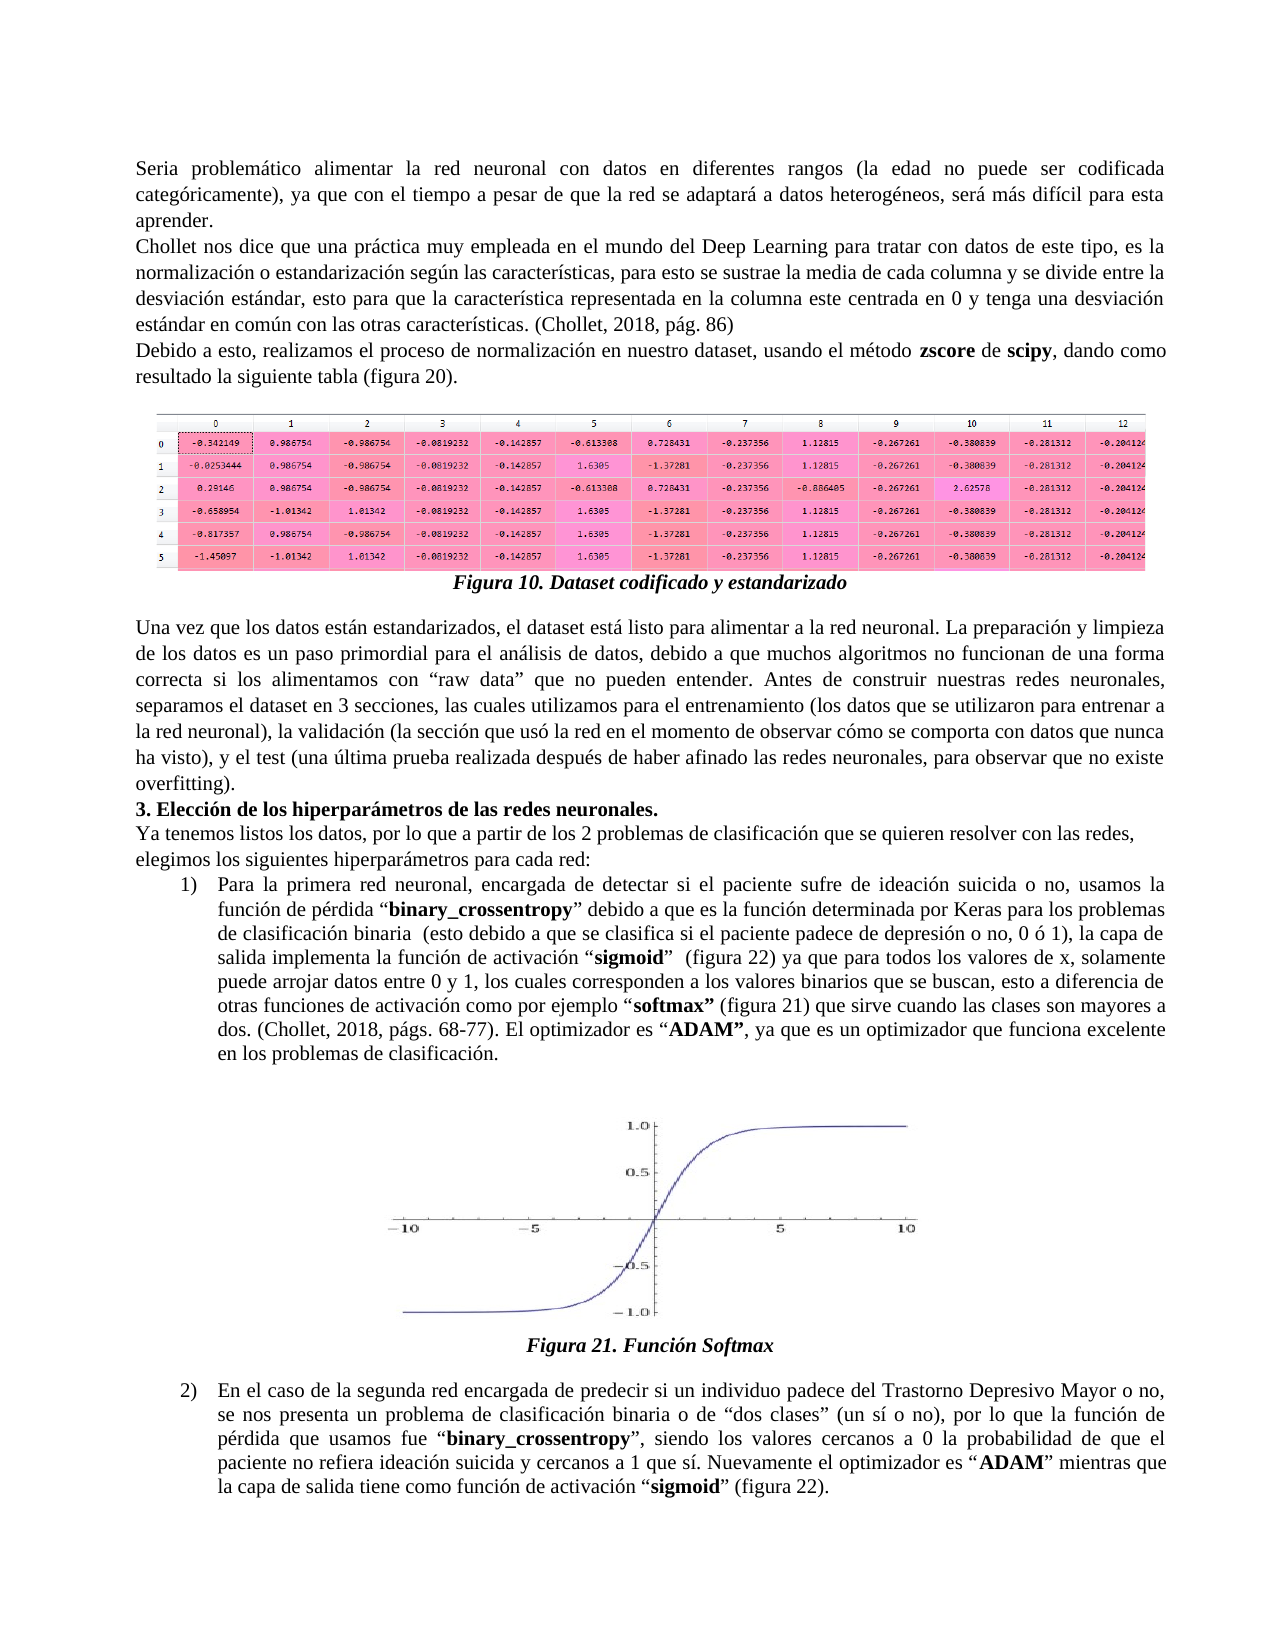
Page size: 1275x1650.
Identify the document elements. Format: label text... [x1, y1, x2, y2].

picture [373, 1097, 929, 1329]
text Ya tenemos listos los datos, por lo que a partir de los 2 problemas de clasificación que se quieren resolver con las redes, elegimos los siguientes hiperparámetros para cada red: [135, 821, 1167, 871]
subtitle 3. Elección de los hiperparámetros de las redes neuronales. [135, 796, 1167, 821]
text Seria problemático alimentar la red neuronal con datos en diferentes rangos (la edad no puede ser codificada categóricamente), ya que con el tiempo a pesar de que la red se adaptará a datos heterogéneos, será más difícil para esta aprender. [135, 156, 1167, 232]
list Para la primera red neuronal, encargada de detectar si el paciente sufre de ideación suicida o no, usamos la función de pérdida “binary_crossentropy” debido a que es la función determinada por Keras para los problemas de clasificación binaria (esto debido a que se clasifica si el paciente padece de depresión o no, 0 ó 1), la capa de salida implementa la función de activación “sigmoid” (figura 22) ya que para todos los valores de x, solamente puede arrojar datos entre 0 y 1, los cuales corresponden a los valores binarios que se buscan, esto a diferencia de otras funciones de activación como por ejemplo “softmax” (figura 21) que sirve cuando las clases son mayores a dos.. El optimizador es “ADAM”, ya que es un optimizador que funciona excelente en los problemas de clasificación. [180, 872, 1167, 1065]
picture [156, 413, 1146, 571]
text Una vez que los datos están estandarizados, el dataset está listo para alimentar a la red neuronal. La preparación y limpieza de los datos es un paso primordial para el análisis de datos, debido a que muchos algoritmos no funcionan de una forma correcta si los alimentamos con “raw data” que no pueden entender. Antes de construir nuestras redes neuronales, separamos el dataset en 3 secciones, las cuales utilizamos para el entrenamiento (los datos que se utilizaron para entrenar a la red neuronal), la validación (la sección que usó la red en el momento de observar cómo se comporta con datos que nunca ha visto), y el test (una última prueba realizada después de haber afinado las redes neuronales, para observar que no existe overfitting). [135, 615, 1167, 794]
text Figura 21. Función Softmax [135, 1333, 1167, 1357]
text Debido a esto, realizamos el proceso de normalización en nuestro dataset, usando el método zscore de scipy, dando como resultado la siguiente tabla (figura 20). [135, 338, 1167, 388]
list En el caso de la segunda red encargada de predecir si un individuo padece del Trastorno Depresivo Mayor o no, se nos presenta un problema de clasificación binaria o de “dos clases” (un sí o no), por lo que la función de pérdida que usamos fue “binary_crossentropy”, siendo los valores cercanos a 0 la probabilidad de que el paciente no refiera ideación suicida y cercanos a 1 que sí. Nuevamente el optimizador es “ADAM” mientras que la capa de salida tiene como función de activación “sigmoid” (figura 22). [180, 1378, 1167, 1498]
text Chollet nos dice que una práctica muy empleada en el mundo del Deep Learning para tratar con datos de este tipo, es la normalización o estandarización según las características, para esto se sustrae la media de cada columna y se divide entre la desviación estándar, esto para que la característica representada en la columna este centrada en 0 y tenga una desviación estándar en común con las otras características. [135, 234, 1167, 336]
